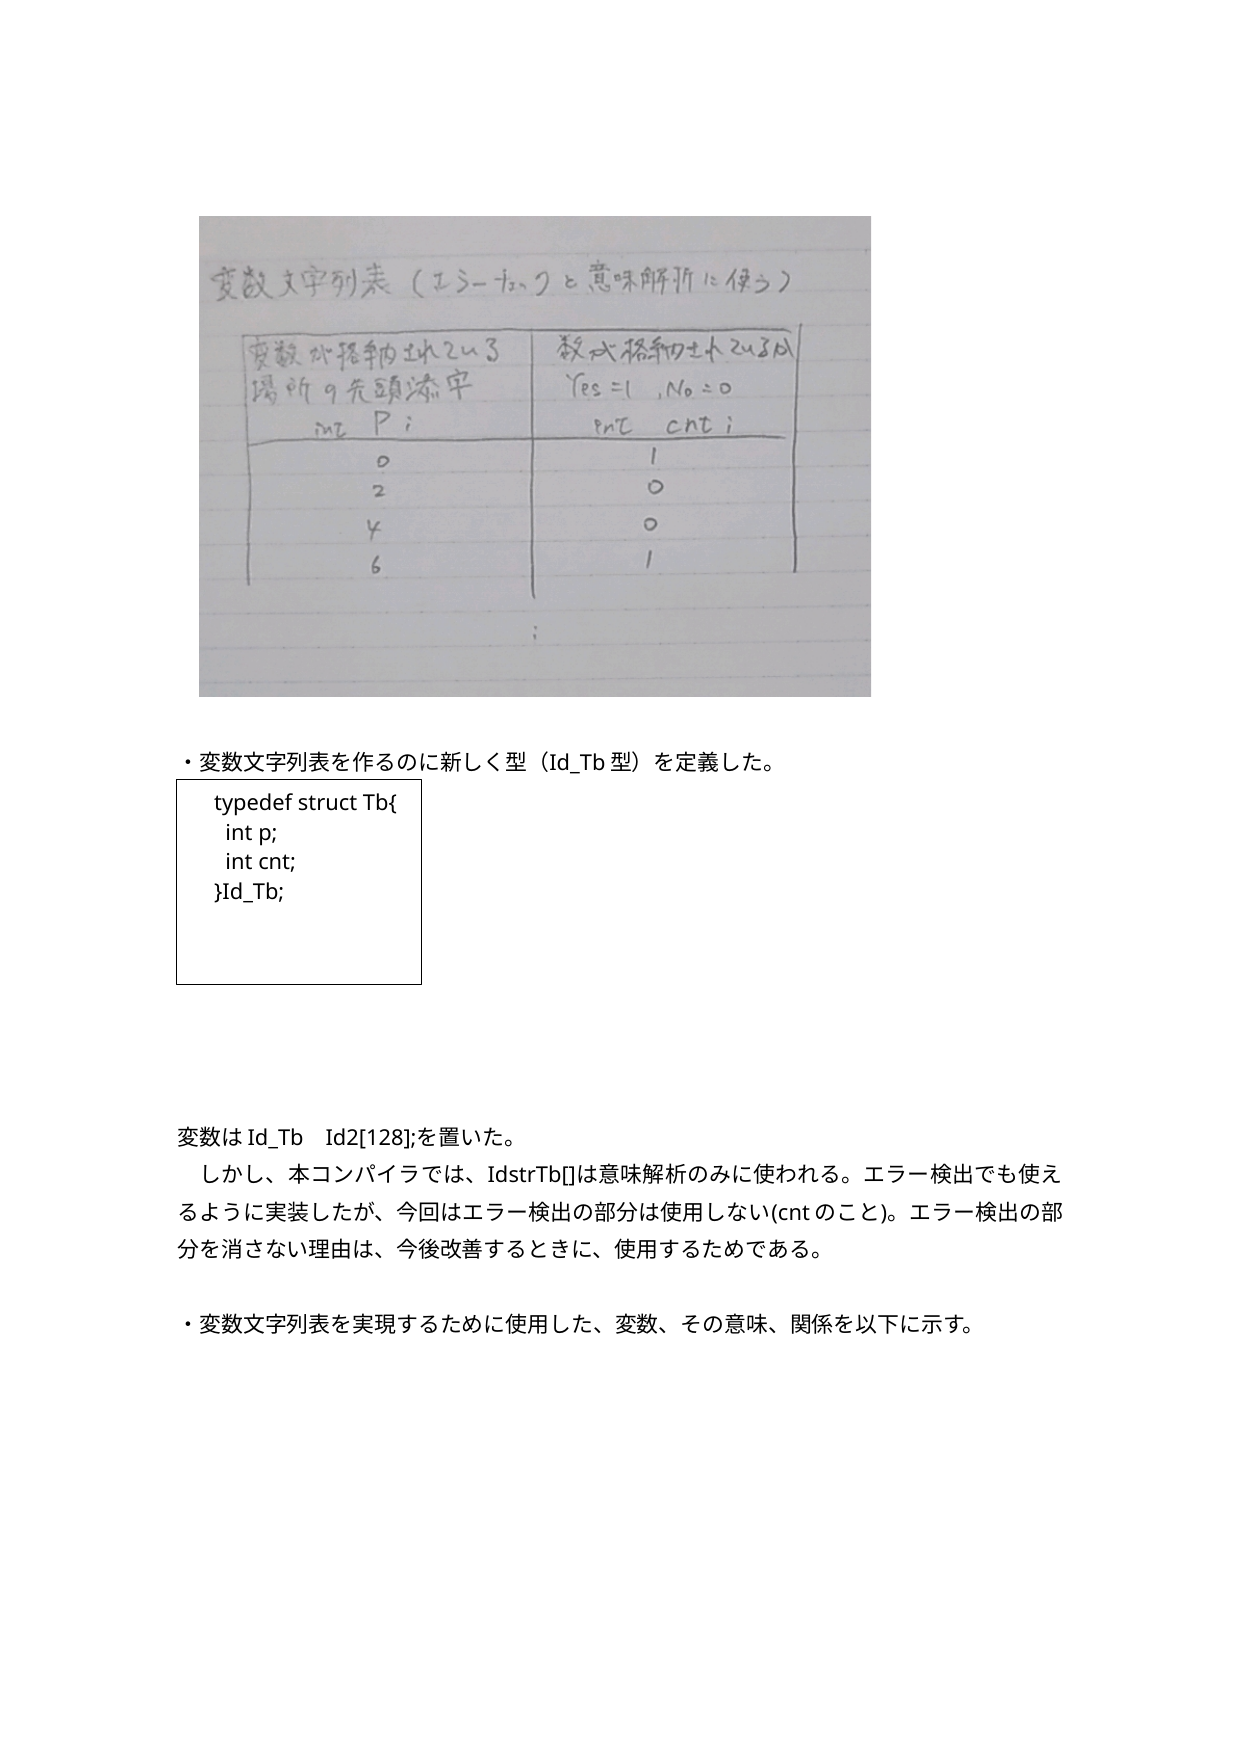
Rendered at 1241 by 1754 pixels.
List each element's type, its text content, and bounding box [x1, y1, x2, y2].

text ・変数文字列表を作るのに新しく型（Id_Tb型）を定義した。 [177, 742, 1063, 779]
picture [199, 216, 872, 697]
text ・変数文字列表を実現するために使用した、変数、その意味、関係を以下に示す。 [177, 1304, 1063, 1342]
text しかし、本コンパイラでは、IdstrTb[]は意味解析のみに使われる。エラー検出でも使えるように実装したが、今回はエラー検出の部分は使用しない(cntのこと)。エラー検出の部分を消さない理由は、今後改善するときに、使用するためである。 [177, 1154, 1063, 1267]
text 変数はId_Tb Id2[128];を置いた。 [177, 1117, 1063, 1154]
